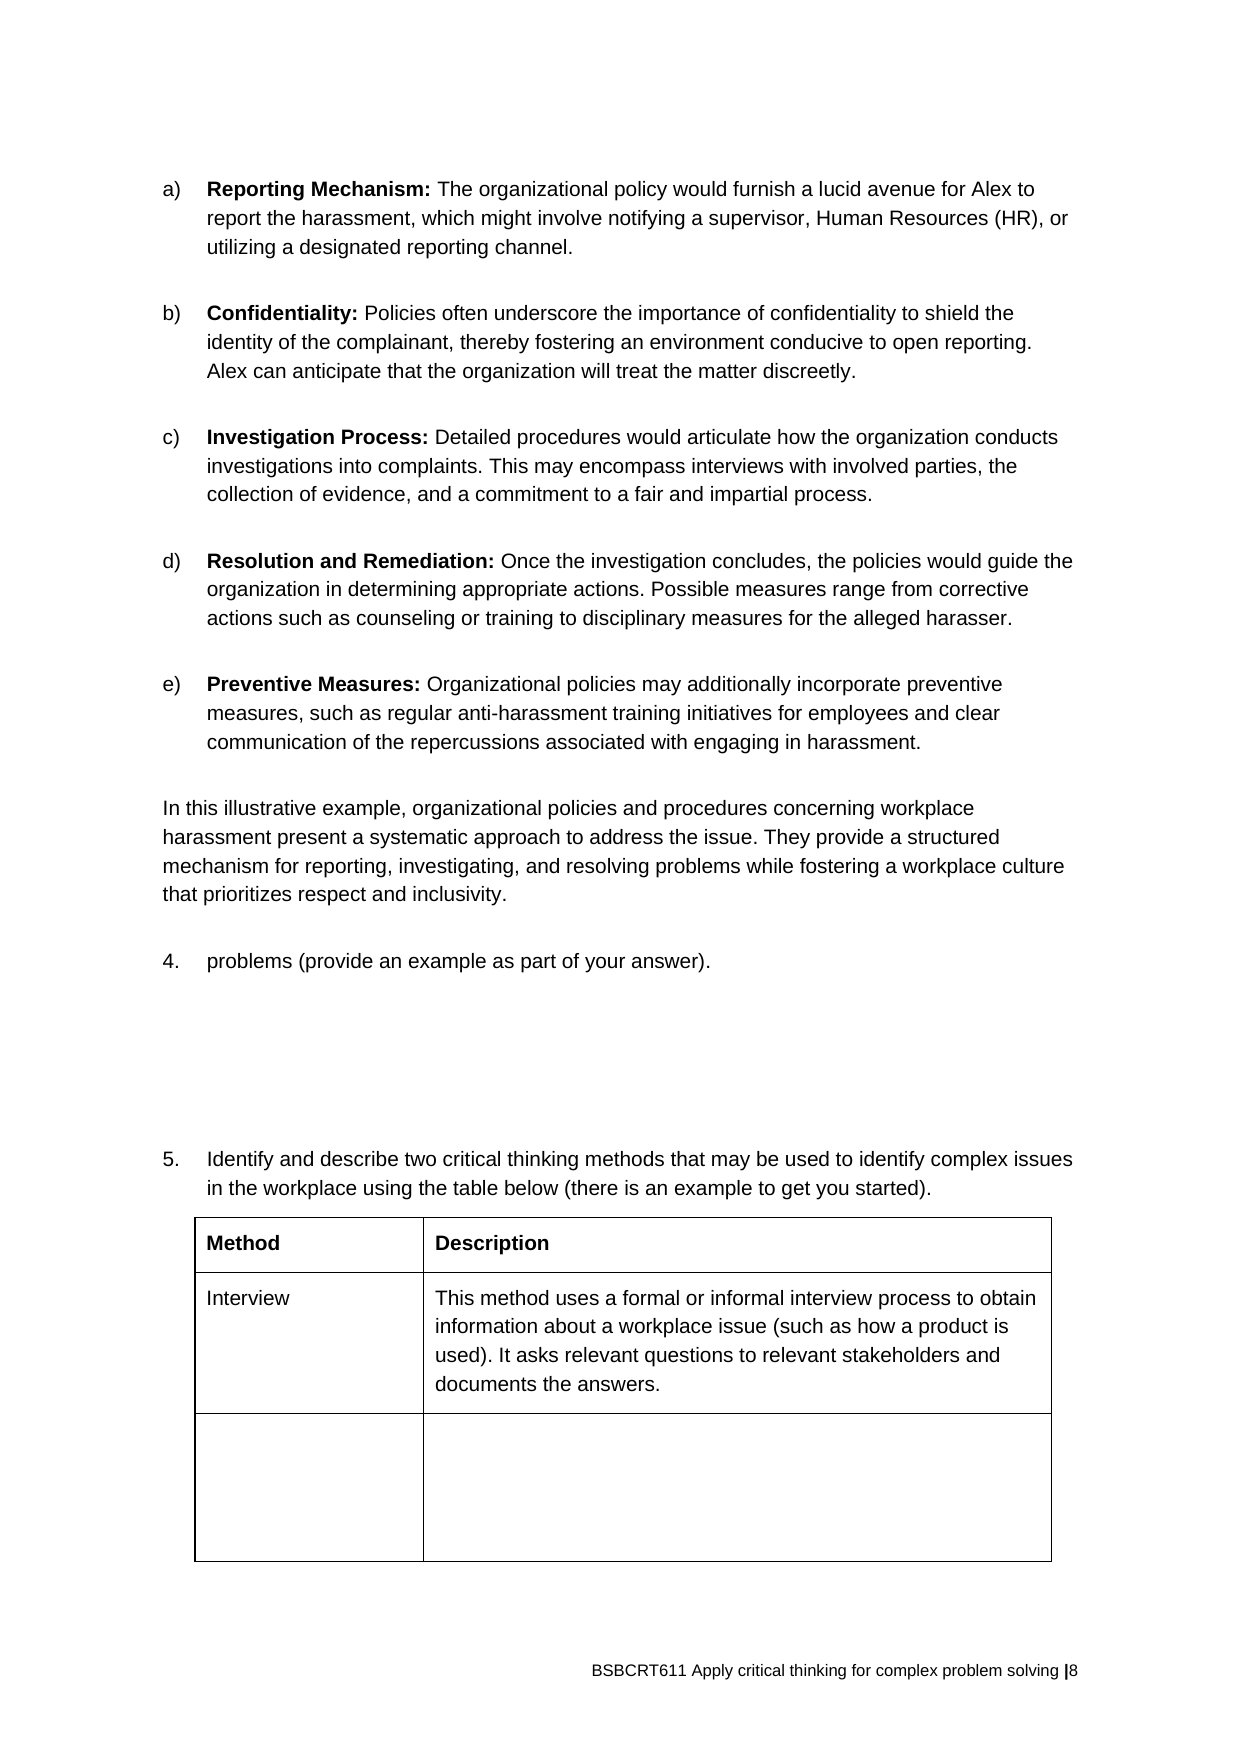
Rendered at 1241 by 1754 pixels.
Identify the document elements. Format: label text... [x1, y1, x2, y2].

text problems (provide an example as part of your answer). [162, 948, 1078, 972]
text Identify and describe two critical thinking methods that may be used to identify complex issues in the workplace using the table below (there is an example to get you started). [162, 1147, 1078, 1200]
list Resolution and Remediation: Once the investigation concludes, the policies would guide the organization in determining appropriate actions. Possible measures range from corrective actions such as counseling or training to disciplinary measures for the alleged harasser. [162, 548, 1078, 630]
list Reporting Mechanism: The organizational policy would furnish a lucid avenue for Alex to report the harassment, which might involve notifying a supervisor, Human Resources (HR), or utilizing a designated reporting channel. [162, 177, 1078, 259]
table_header Description [424, 1218, 1051, 1272]
table_cell [196, 1414, 423, 1561]
list In this illustrative example, organizational policies and procedures concerning workplace harassment present a systematic approach to address the issue. They provide a structured mechanism for reporting, investigating, and resolving problems while fostering a workplace culture that prioritizes respect and inclusivity. [162, 796, 1078, 906]
table_cell [424, 1414, 1051, 1561]
list Investigation Process: Detailed procedures would articulate how the organization conducts investigations into complaints. This may encompass interviews with involved parties, the collection of evidence, and a commitment to a fair and impartial process. [162, 425, 1078, 506]
list Confidentiality: Policies often underscore the importance of confidentiality to shield the identity of the complainant, thereby fostering an environment conducive to open reporting. Alex can anticipate that the organization will treat the matter discreetly. [162, 301, 1078, 382]
list Preventive Measures: Organizational policies may additionally incorporate preventive measures, such as regular anti-harassment training initiatives for employees and clear communication of the repercussions associated with engaging in harassment. [162, 672, 1078, 754]
table_header Method [196, 1218, 423, 1272]
table_cell This method uses a formal or informal interview process to obtain information about a workplace issue (such as how a product is used). It asks relevant questions to relevant stakeholders and documents the answers. [424, 1273, 1051, 1413]
table_cell Interview [196, 1273, 423, 1413]
